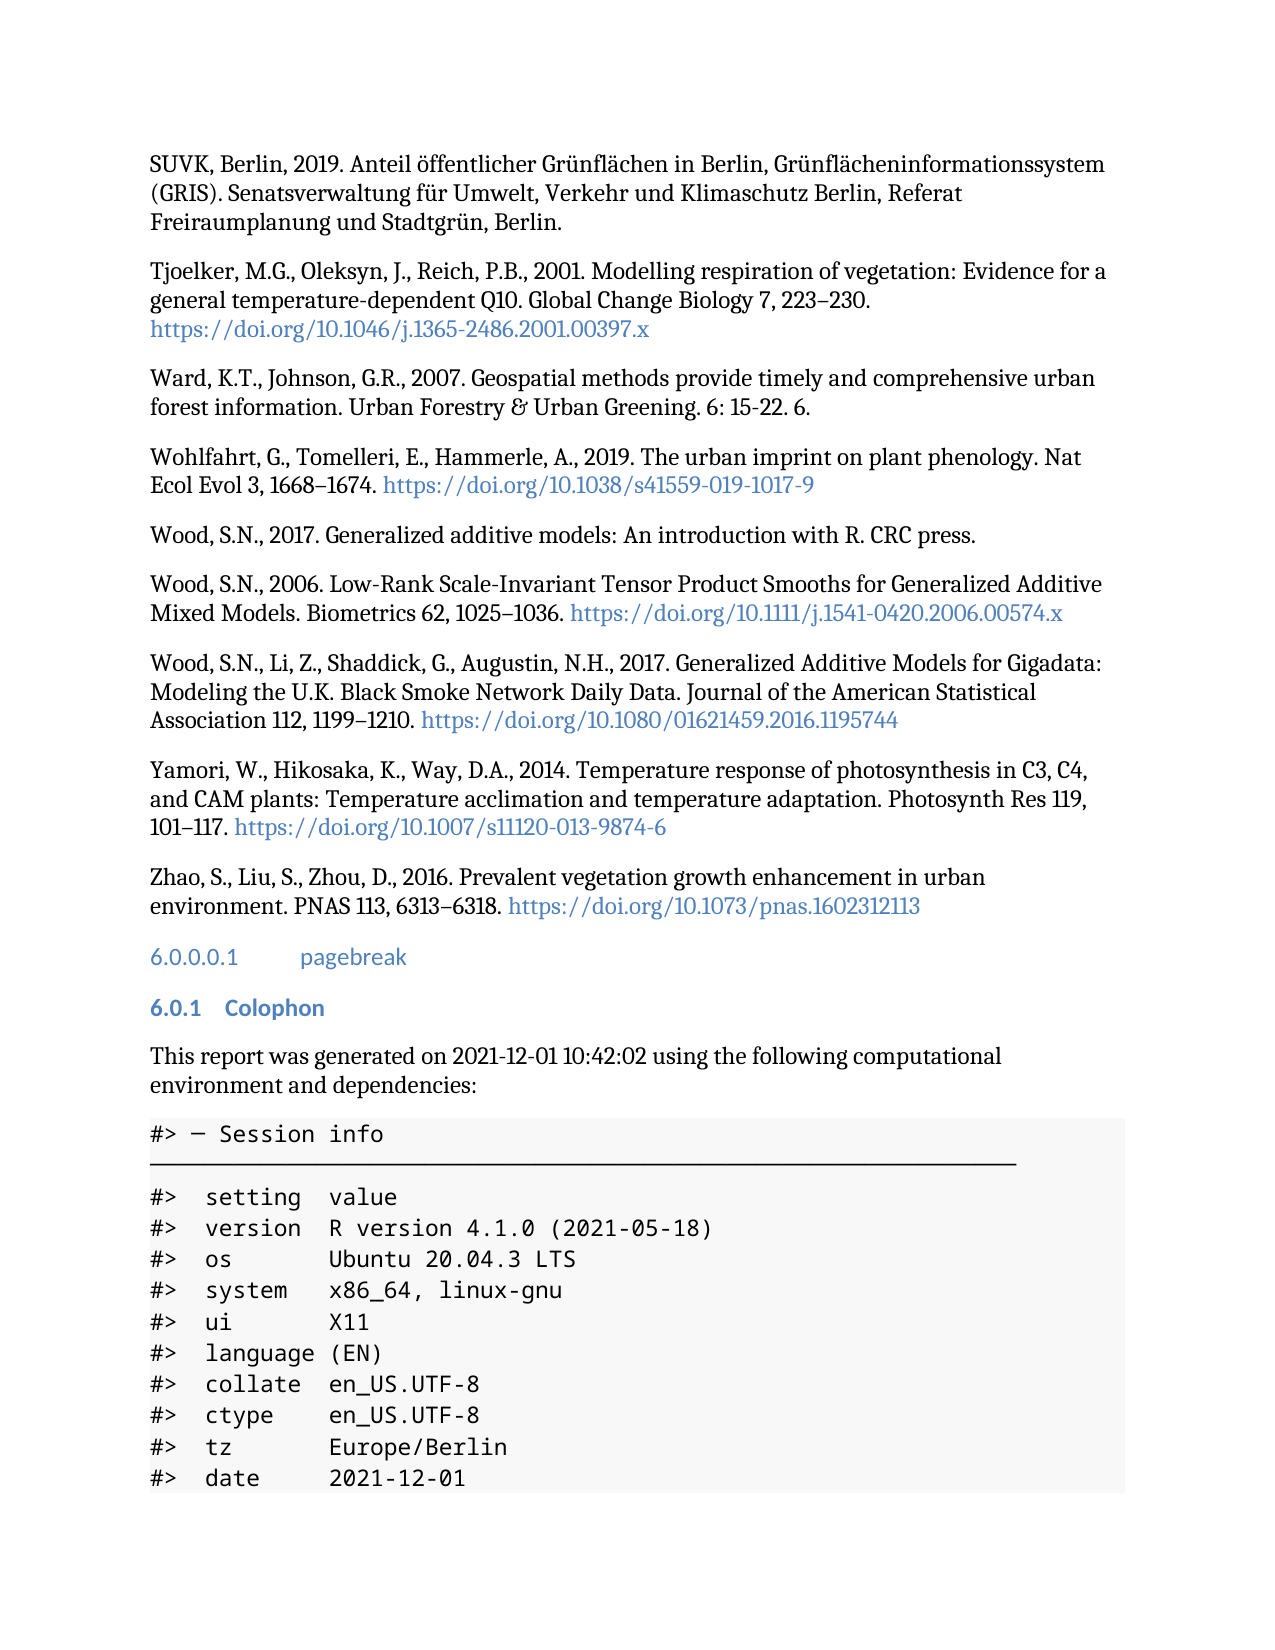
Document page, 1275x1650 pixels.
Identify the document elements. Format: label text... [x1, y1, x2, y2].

text Wood, S.N., Li, Z., Shaddick, G., Augustin, N.H., 2017. Generalized Additive Models for Gigadata: Modeling the U.K. Black Smoke Network Daily Data. Journal of the American Statistical Association 112, 1199–1210. https://doi.org/10.1080/01621459.2016.1195744 [150, 649, 1125, 735]
text Zhao, S., Liu, S., Zhou, D., 2016. Prevalent vegetation growth enhancement in urban environment. PNAS 113, 6313–6318. https://doi.org/10.1073/pnas.1602312113 [150, 863, 1125, 920]
text Wood, S.N., 2006. Low-Rank Scale-Invariant Tensor Product Smooths for Generalized Additive Mixed Models. Biometrics 62, 1025–1036. https://doi.org/10.1111/j.1541-0420.2006.00574.x [150, 570, 1125, 628]
text SUVK, Berlin, 2019. Anteil öffentlicher Grünflächen in Berlin, Grünflächeninformationssystem (GRIS). Senatsverwaltung für Umwelt, Verkehr und Klimaschutz Berlin, Referat Freiraumplanung und Stadtgrün, Berlin. [150, 150, 1125, 236]
subtitle 6.0.0.0.1 pagebreak [150, 941, 1125, 972]
text This report was generated on 2021-12-01 10:42:02 using the following computational environment and dependencies: [150, 1042, 1125, 1099]
text Wohlfahrt, G., Tomelleri, E., Hammerle, A., 2019. The urban imprint on plant phenology. Nat Ecol Evol 3, 1668–1674. https://doi.org/10.1038/s41559-019-1017-9 [150, 442, 1125, 500]
text Tjoelker, M.G., Oleksyn, J., Reich, P.B., 2001. Modelling respiration of vegetation: Evidence for a general temperature-dependent Q10. Global Change Biology 7, 223–230. https://doi.org/10.1046/j.1365-2486.2001.00397.x [150, 257, 1125, 343]
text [150, 1118, 1125, 1493]
text Yamori, W., Hikosaka, K., Way, D.A., 2014. Temperature response of photosynthesis in C3, C4, and CAM plants: Temperature acclimation and temperature adaptation. Photosynth Res 119, 101–117. https://doi.org/10.1007/s11120-013-9874-6 [150, 756, 1125, 842]
text Ward, K.T., Johnson, G.R., 2007. Geospatial methods provide timely and comprehensive urban forest information. Urban Forestry & Urban Greening. 6: 15-22. 6. [150, 364, 1125, 422]
text Wood, S.N., 2017. Generalized additive models: An introduction with R. CRC press. [150, 521, 1125, 549]
subtitle 6.0.1 Colophon [150, 993, 1125, 1023]
